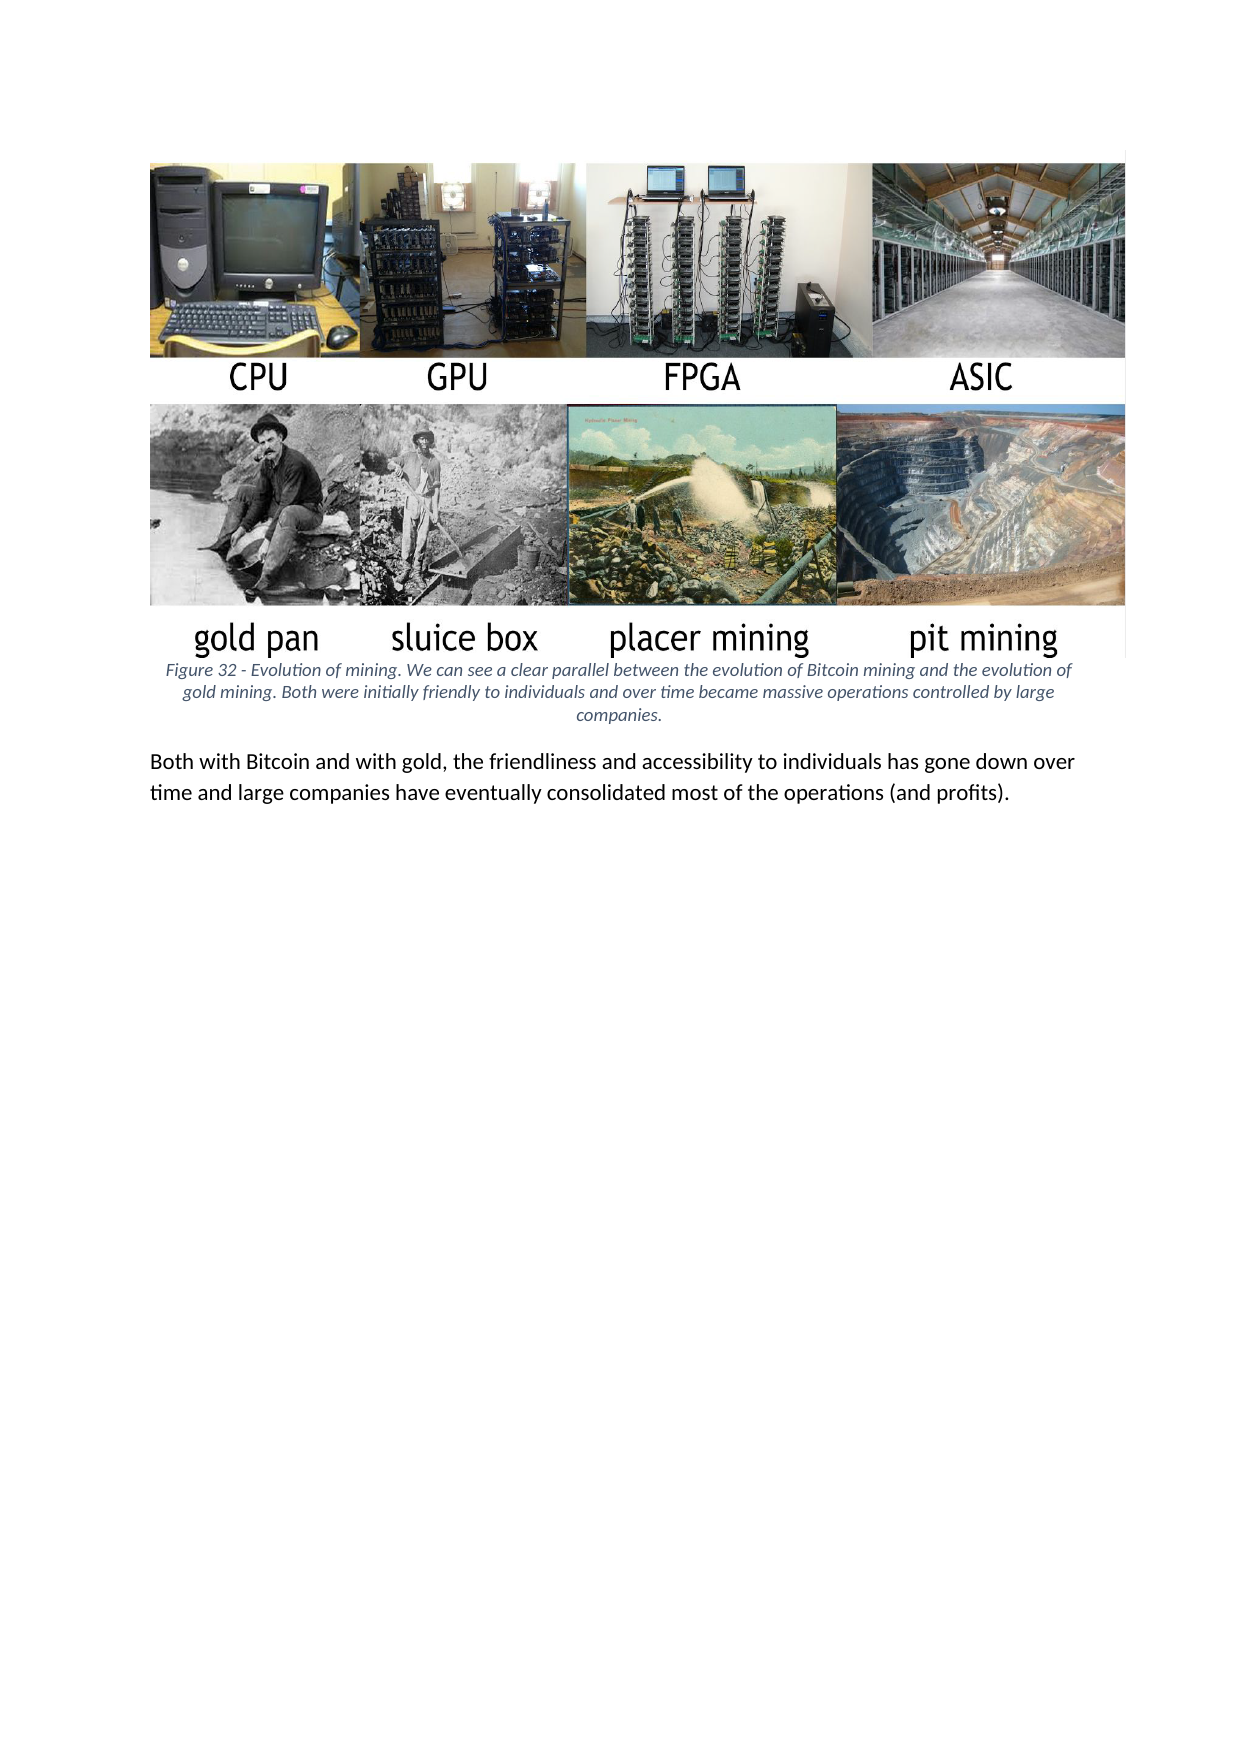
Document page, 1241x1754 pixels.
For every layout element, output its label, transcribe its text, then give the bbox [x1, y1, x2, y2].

text Figure 32 - Evolution of mining. We can see a clear parallel between the evolution of Bitcoin mining and the evolution of gold mining. Both were initially friendly to individuals and over time became massive operations controlled by large companies. [150, 658, 1090, 727]
text Both with Bitcoin and with gold, the friendliness and accessibility to individuals has gone down over time and large companies have eventually consolidated most of the operations (and profits). [150, 747, 1090, 806]
